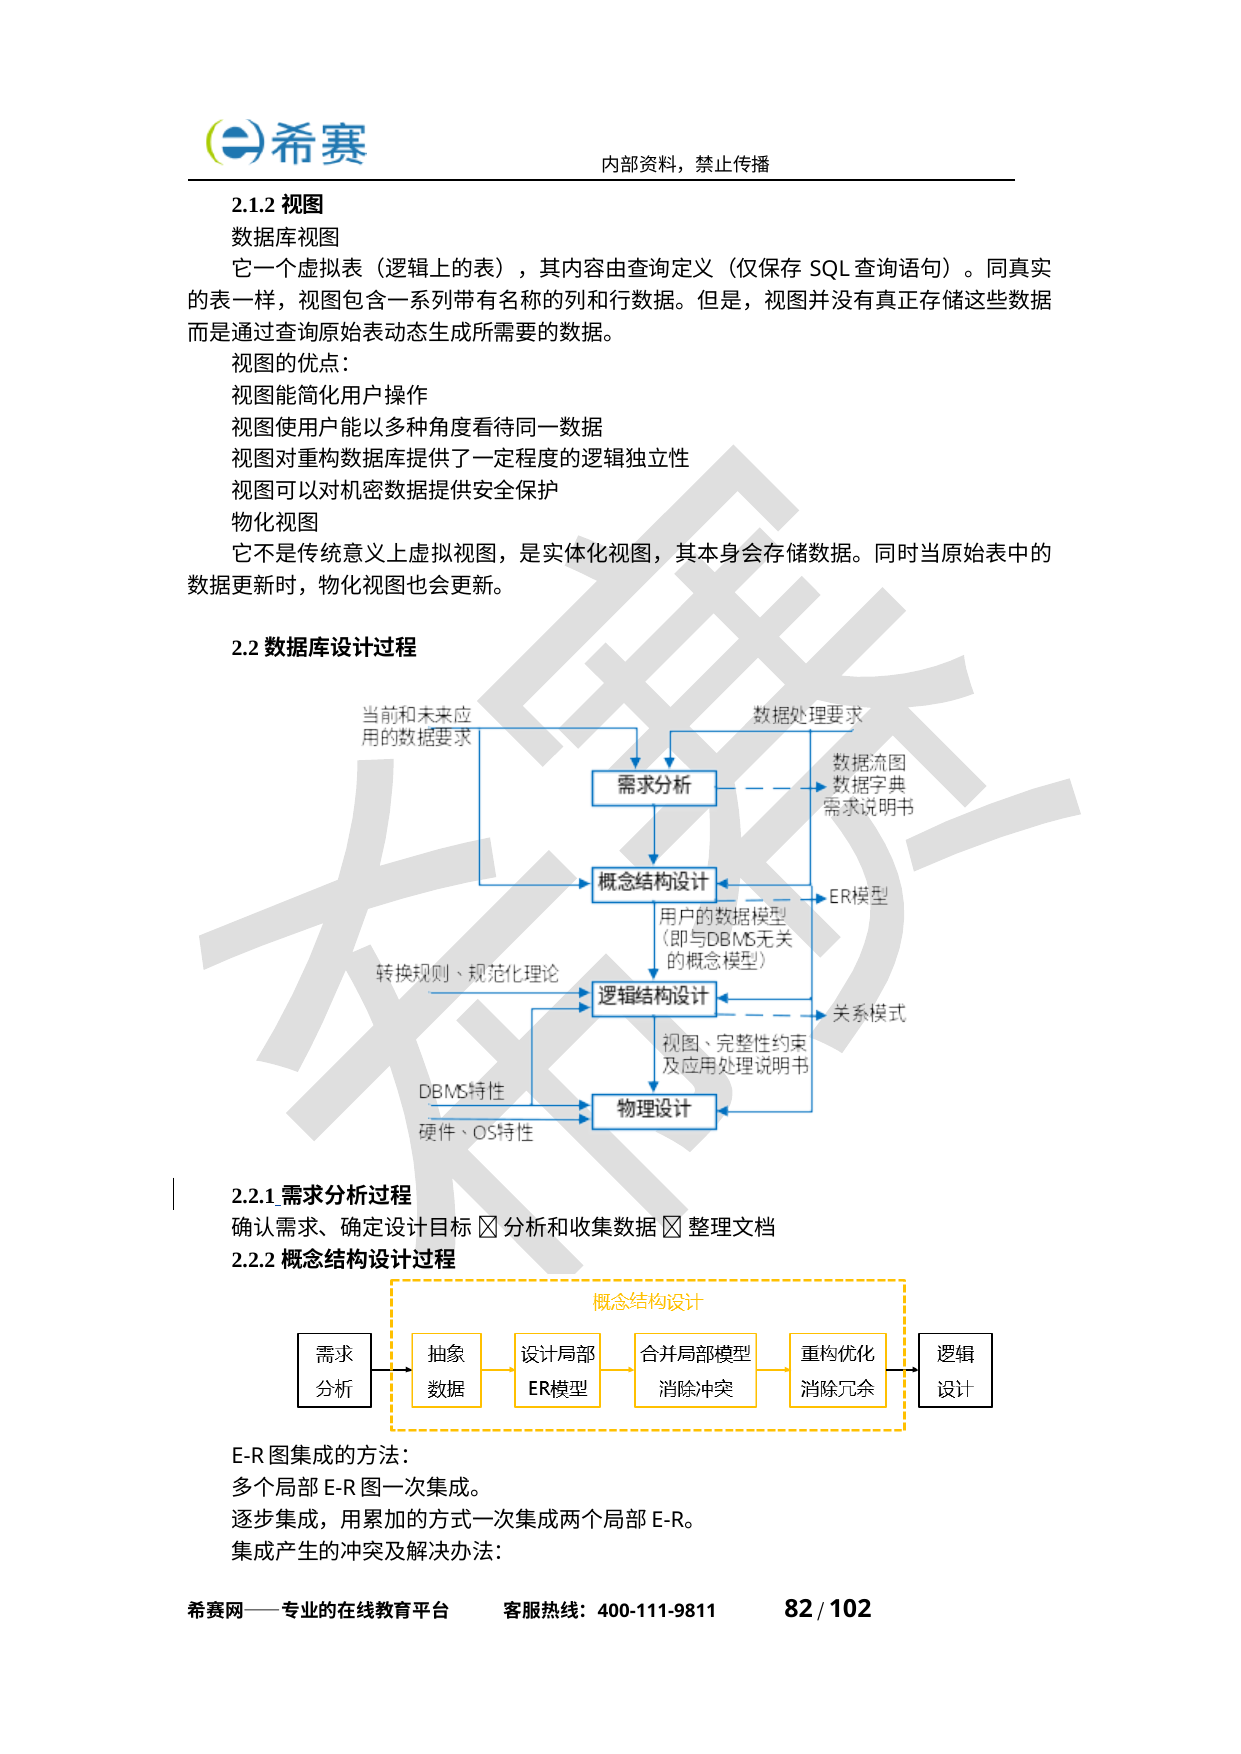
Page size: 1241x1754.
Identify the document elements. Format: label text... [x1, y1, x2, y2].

text 多个局部E-R图一次集成。 [187, 1470, 1053, 1502]
picture [206, 114, 368, 172]
subtitle 2.1.2 视图 [187, 187, 1053, 219]
text 视图使用户能以多种角度看待同一数据 [187, 409, 1053, 441]
text 它不是传统意义上虚拟视图，是实体化视图，其本身会存储数据。同时当原始表中的数据更新时，物化视图也会更新。 [187, 536, 1053, 599]
text 数据库视图 [187, 219, 1053, 251]
text 集成产生的冲突及解决办法： [187, 1534, 1053, 1565]
text E-R图集成的方法： [187, 1438, 1053, 1470]
text 物化视图 [187, 504, 1053, 536]
subtitle 2.2.1需求分析过程 [187, 1177, 1053, 1210]
text 视图可以对机密数据提供安全保护 [187, 473, 1053, 504]
text 视图能简化用户操作 [187, 378, 1053, 409]
subtitle 2.2 数据库设计过程 [187, 629, 1053, 662]
text 确认需求、确定设计目标 分析和收集数据 整理文档 [187, 1210, 1053, 1242]
text 它一个虚拟表（逻辑上的表），其内容由查询定义（仅保存SQL查询语句）。同真实的表一样，视图包含一系列带有名称的列和行数据。但是，视图并没有真正存储这些数据，而是通过查询原始表动态生成所需要的数据。 [187, 251, 1053, 346]
picture [287, 1274, 997, 1439]
text 视图对重构数据库提供了一定程度的逻辑独立性 [187, 441, 1053, 473]
text 视图的优点： [187, 346, 1053, 378]
text 逐步集成，用累加的方式一次集成两个局部E-R。 [187, 1502, 1053, 1534]
subtitle 2.2.2 概念结构设计过程 [187, 1242, 1053, 1274]
